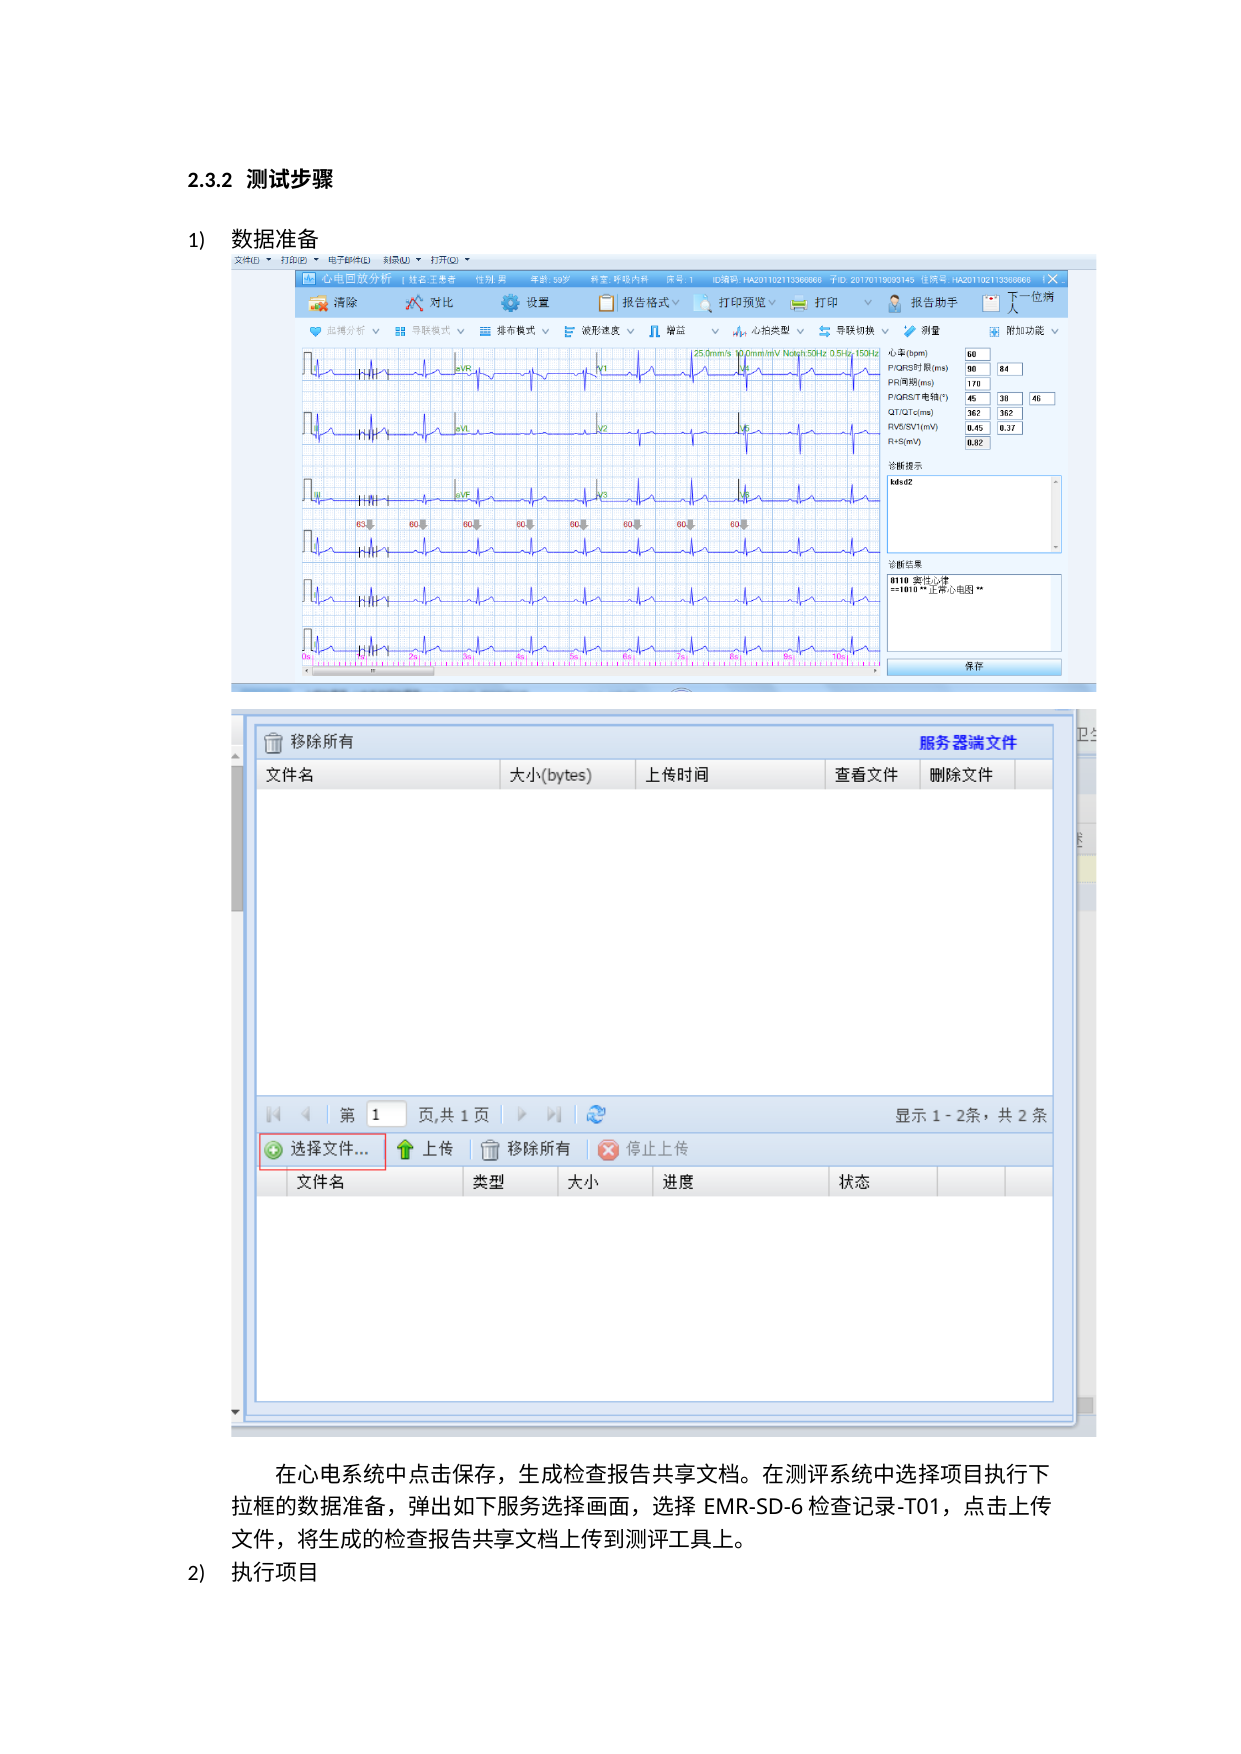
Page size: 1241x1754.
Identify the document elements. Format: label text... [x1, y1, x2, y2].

subtitle 测试步骤 [187, 162, 1053, 194]
list 数据准备 [187, 222, 1053, 254]
list 执行项目 [187, 1554, 1053, 1587]
list 在心电系统中点击保存，生成检查报告共享文档。在测评系统中选择项目执行下拉框的数据准备，弹出如下服务选择画面，选择EMR-SD-6检查记录-T01，点击上传文件，将生成的检查报告共享文档上传到测评工具上。 [231, 1457, 1053, 1554]
picture [231, 254, 1097, 692]
picture [231, 709, 1097, 1437]
